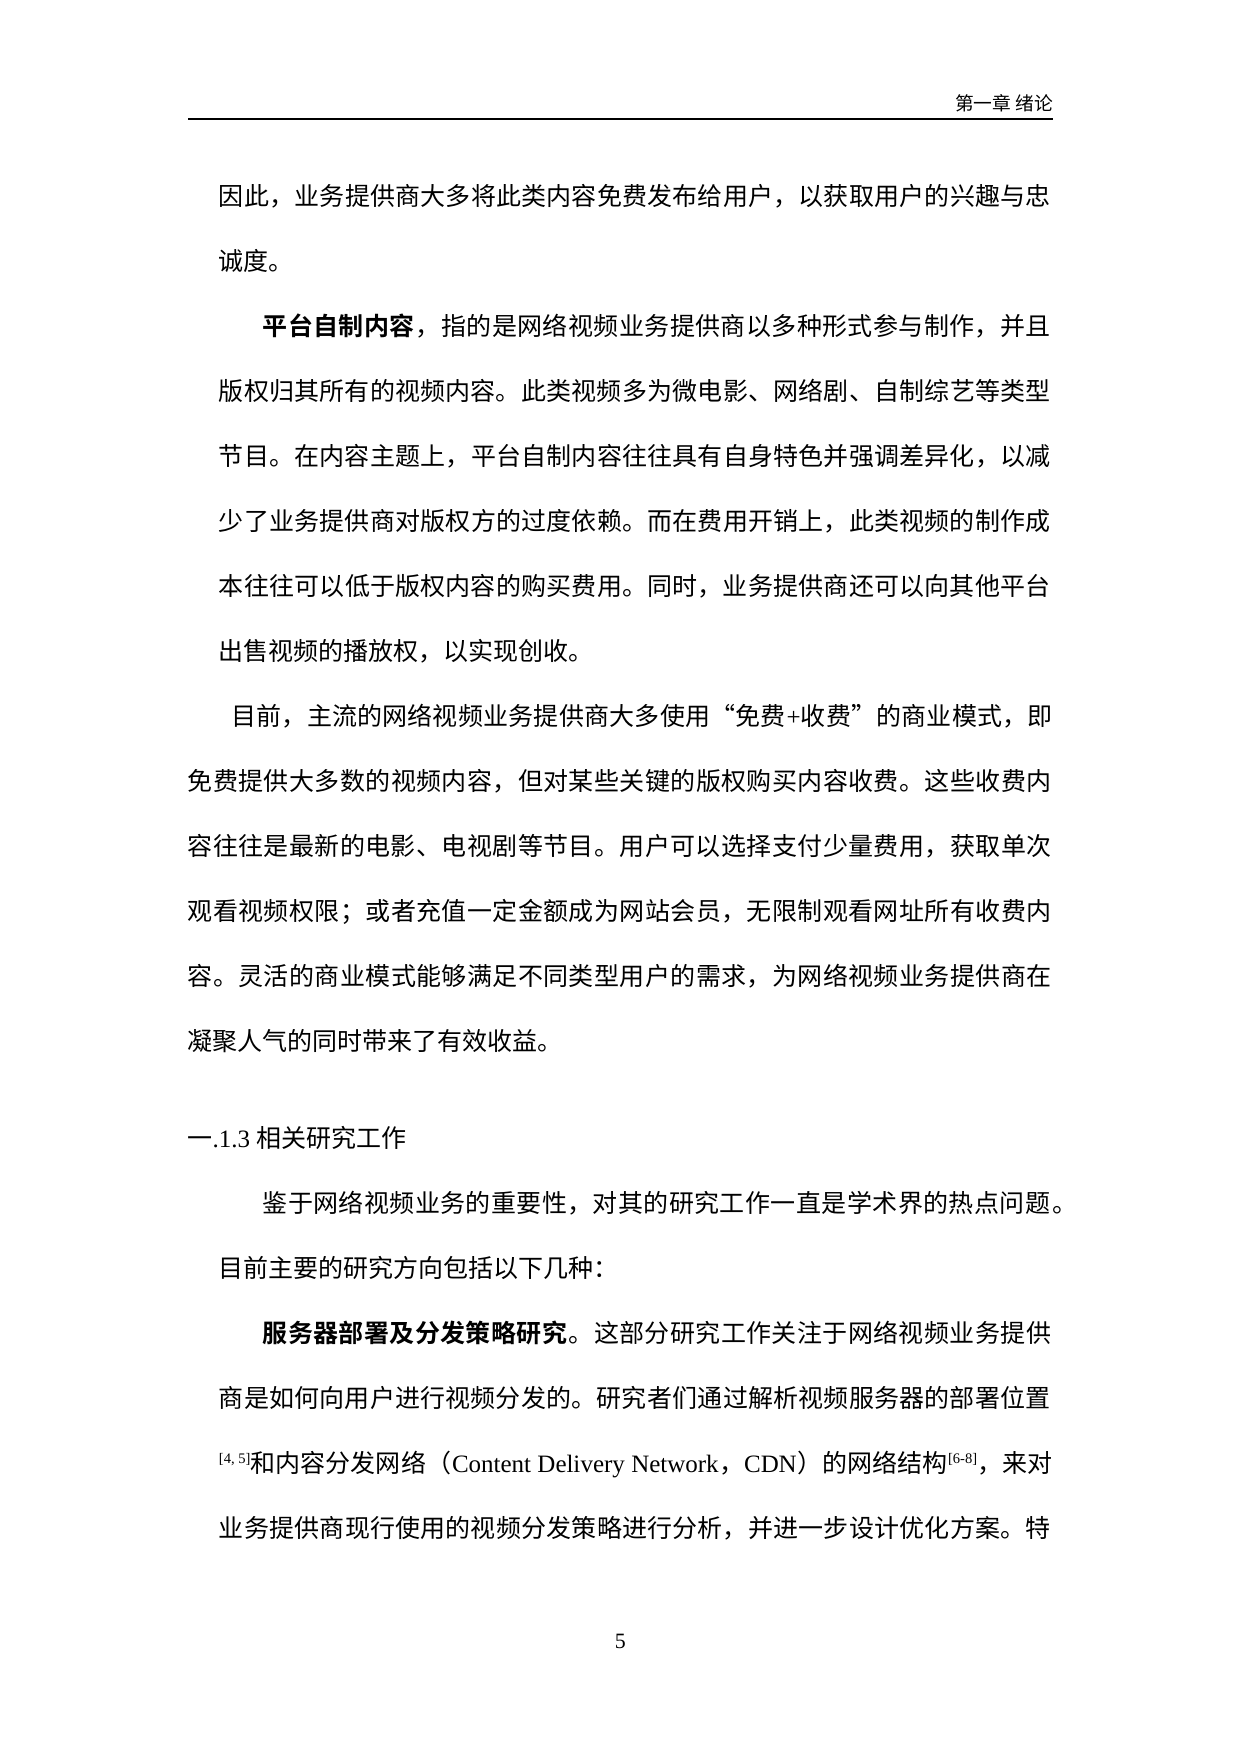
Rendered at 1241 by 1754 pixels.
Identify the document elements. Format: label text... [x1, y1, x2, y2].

text 目前，主流的网络视频业务提供商大多使用“免费+收费”的商业模式，即免费提供大多数的视频内容，但对某些关键的版权购买内容收费。这些收费内容往往是最新的电影、电视剧等节目。用户可以选择支付少量费用，获取单次观看视频权限；或者充值一定金额成为网站会员，无限制观看网址所有收费内容。灵活的商业模式能够满足不同类型用户的需求，为网络视频业务提供商在凝聚人气的同时带来了有效收益。 [187, 682, 1053, 1072]
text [219, 1299, 1053, 1559]
text 平台自制内容，指的是网络视频业务提供商以多种形式参与制作，并且版权归其所有的视频内容。此类视频多为微电影、网络剧、自制综艺等类型节目。在内容主题上，平台自制内容往往具有自身特色并强调差异化，以减少了业务提供商对版权方的过度依赖。而在费用开销上，此类视频的制作成本往往可以低于版权内容的购买费用。同时，业务提供商还可以向其他平台出售视频的播放权，以实现创收。 [219, 292, 1053, 682]
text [219, 162, 1053, 292]
text 鉴于网络视频业务的重要性，对其的研究工作一直是学术界的热点问题。目前主要的研究方向包括以下几种： [219, 1169, 1053, 1299]
text 相关研究工作 [187, 1104, 1053, 1169]
